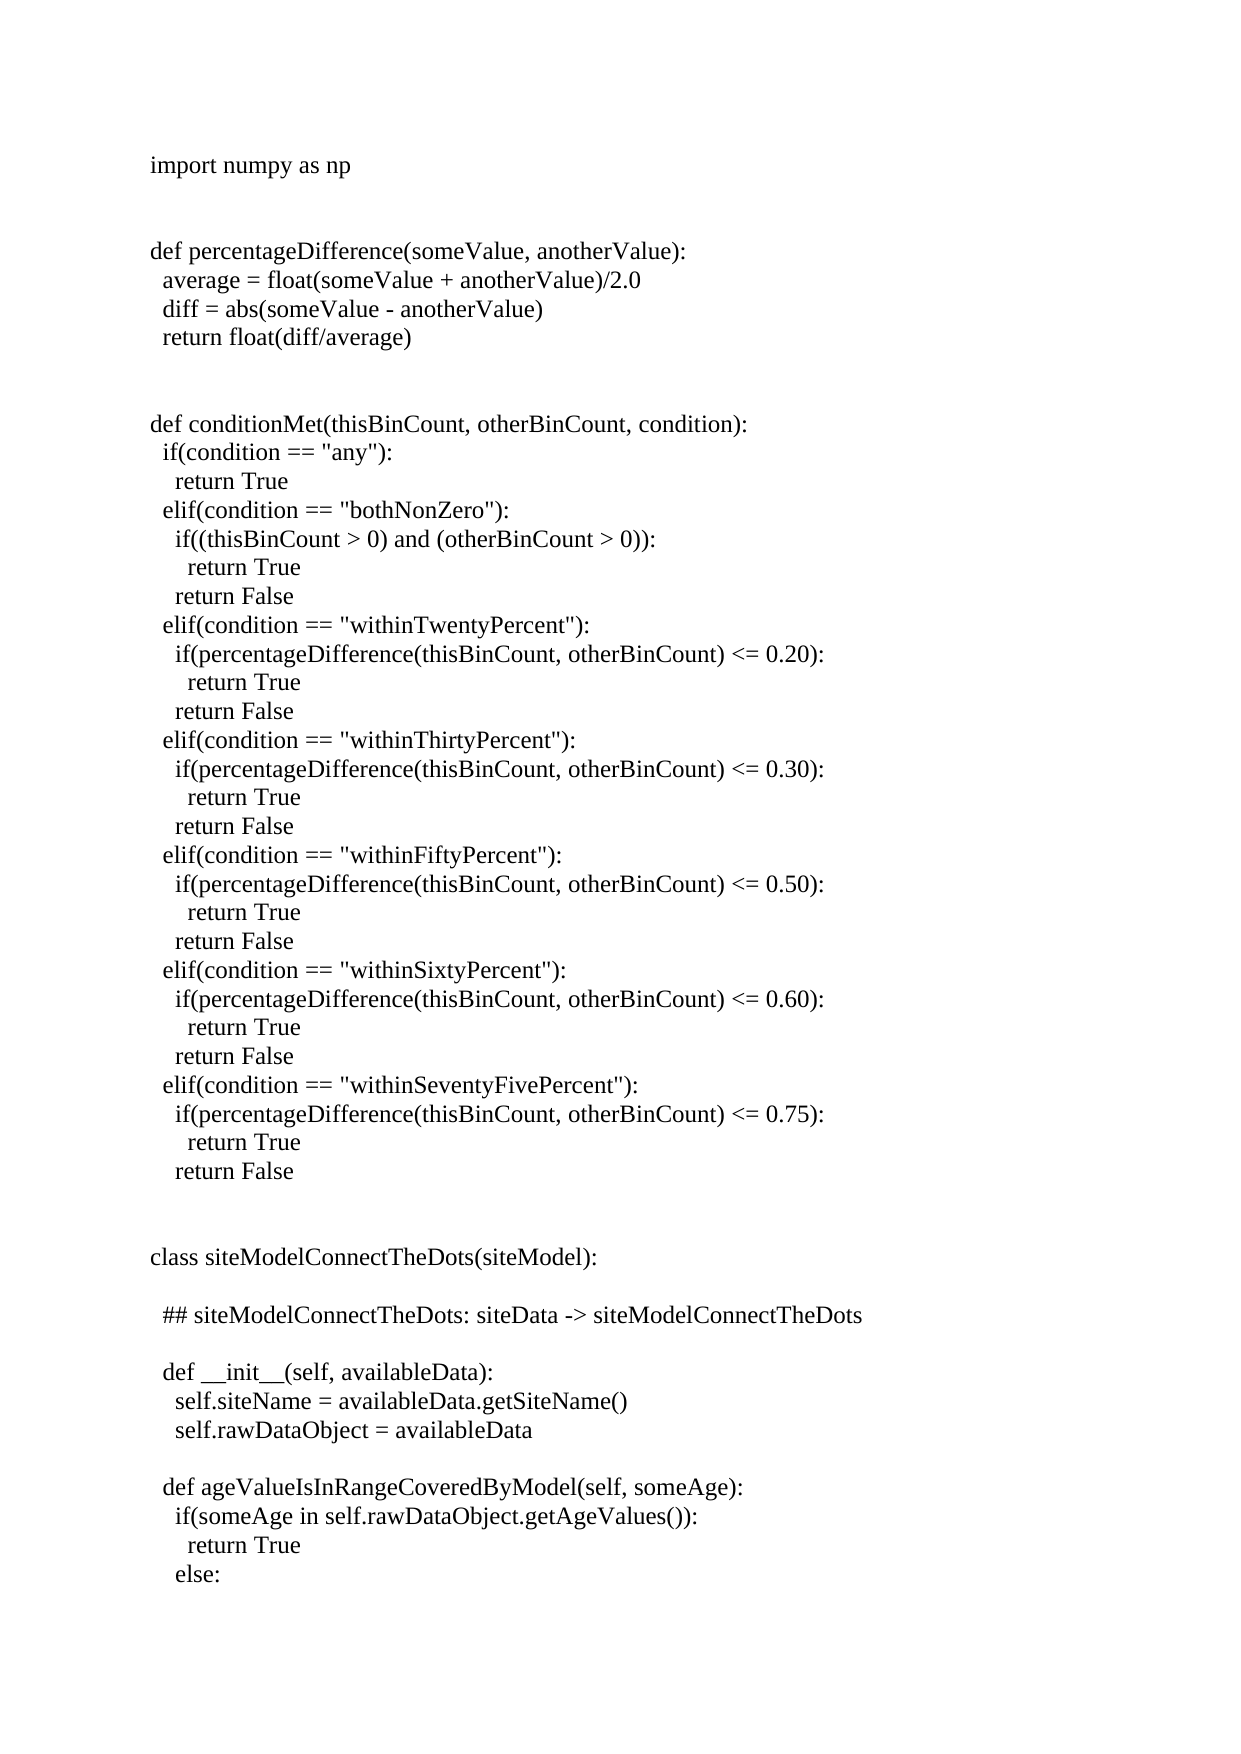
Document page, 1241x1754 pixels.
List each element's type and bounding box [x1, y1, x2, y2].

text [150, 150, 1090, 1587]
